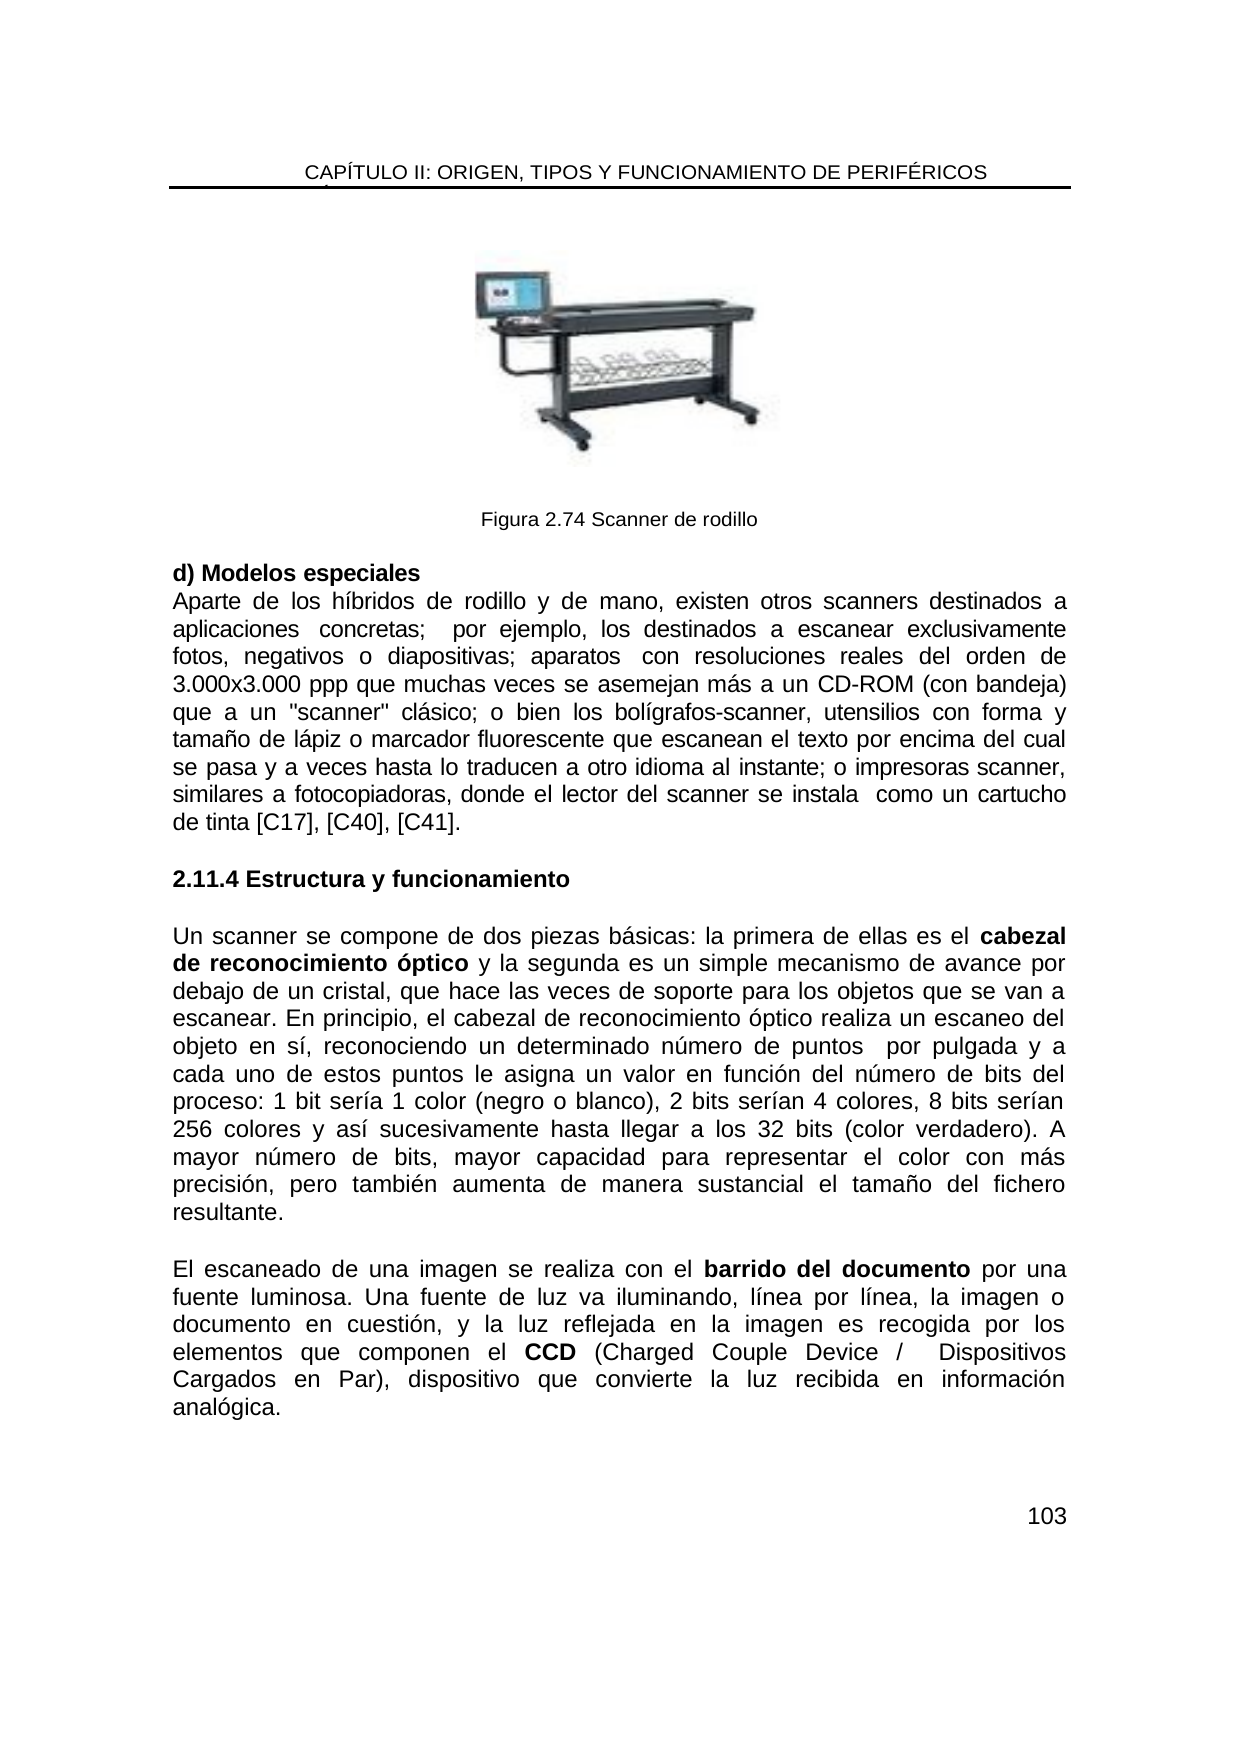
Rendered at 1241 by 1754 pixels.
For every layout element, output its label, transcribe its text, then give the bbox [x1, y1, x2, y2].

subtitle Estructura y funcionamiento [172, 865, 1123, 893]
text Aparte de los híbridos de rodillo y de mano, existen otros scanners destinados a aplicaciones concretas; por ejemplo, los destinados a escanear exclusivamente fotos, negativos o diapositivas; aparatos con resoluciones reales del orden de 3.000x3.000 ppp que muchas veces se asemejan más a un CD-ROM (con bandeja) que a un "scanner" clásico; o bien los bolígrafos-scanner, utensilios con forma y tamaño de lápiz o marcador fluorescente que escanean el texto por encima del cual se pasa y a veces hasta lo traducen a otro idioma al instante; o impresoras scanner, similares a fotocopiadoras, donde el lector del scanner se instala como un cartucho de tinta [C17], [C40], [C41]. [172, 587, 1067, 835]
subtitle Modelos especiales [172, 559, 1123, 587]
text Figura 2.74 Scanner de rodillo [137, 508, 1101, 531]
picture [474, 250, 781, 467]
text Un scanner se compone de dos piezas básicas: la primera de ellas es el cabezal de reconocimiento óptico y la segunda es un simple mecanismo de avance por debajo de un cristal, que hace las veces de soporte para los objetos que se van a escanear. En principio, el cabezal de reconocimiento óptico realiza un escaneo del objeto en sí, reconociendo un determinado número de puntos por pulgada y a cada uno de estos puntos le asigna un valor en función del número de bits del proceso: 1 bit sería 1 color (negro o blanco), 2 bits serían 4 colores, 8 bits serían 256 colores y así sucesivamente hasta llegar a los 32 bits (color verdadero). A mayor número de bits, mayor capacidad para representar el color con más precisión, pero también aumenta de manera sustancial el tamaño del fichero resultante. [172, 922, 1067, 1225]
text El escaneado de una imagen se realiza con el barrido del documento por una fuente luminosa. Una fuente de luz va iluminando, línea por línea, la imagen o documento en cuestión, y la luz reflejada en la imagen es recogida por los elementos que componen el CCD (Charged Couple Device / Dispositivos Cargados en Par), dispositivo que convierte la luz recibida en información analógica. [172, 1255, 1067, 1421]
